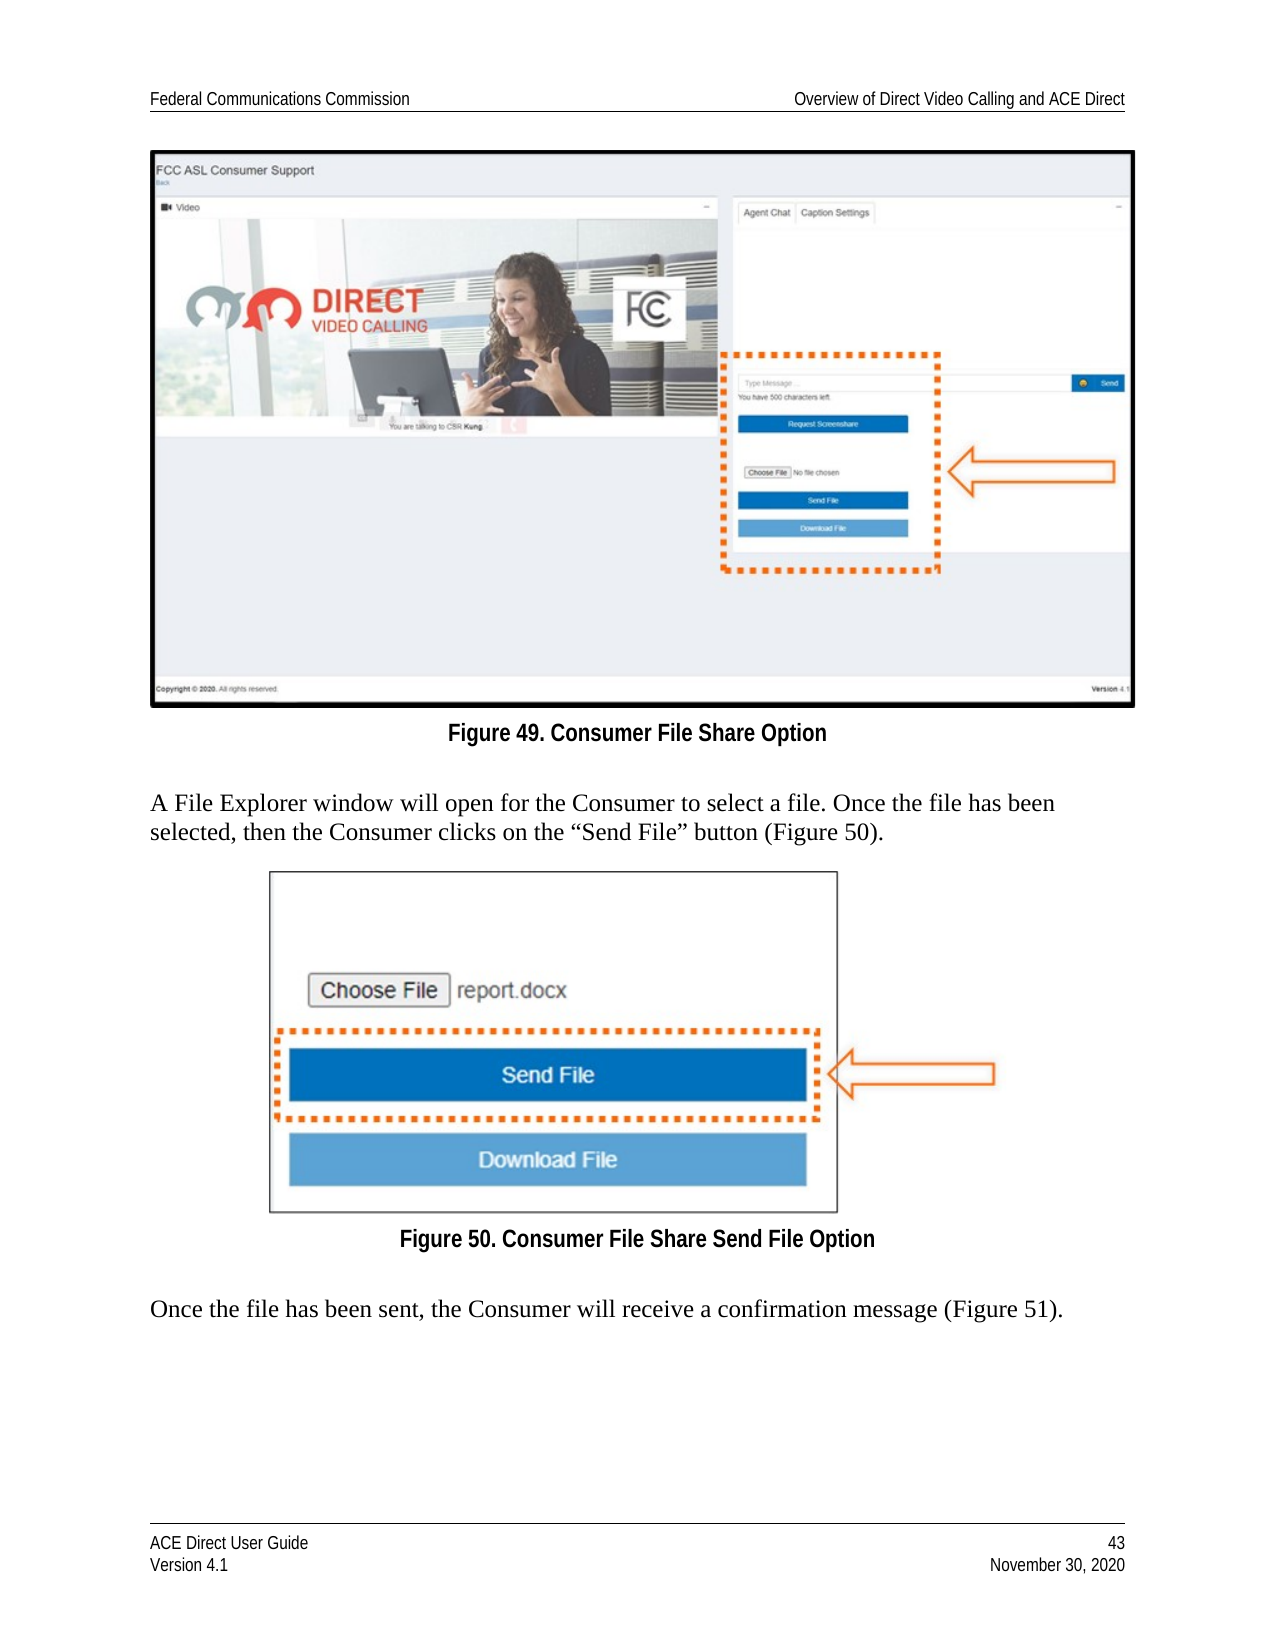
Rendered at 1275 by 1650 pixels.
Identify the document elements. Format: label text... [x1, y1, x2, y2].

picture [268, 870, 1007, 1214]
text A File Explorer window will open for the Consumer to select a file. Once the file has been selected, then the Consumer clicks on the “Send File” button (Figure 50). [150, 788, 1125, 846]
picture [150, 150, 1135, 708]
text Figure 50. Consumer File Share Send File Option [150, 1224, 1125, 1252]
text Once the file has been sent, the Consumer will receive a confirmation message (Figure 51). [150, 1294, 1125, 1323]
